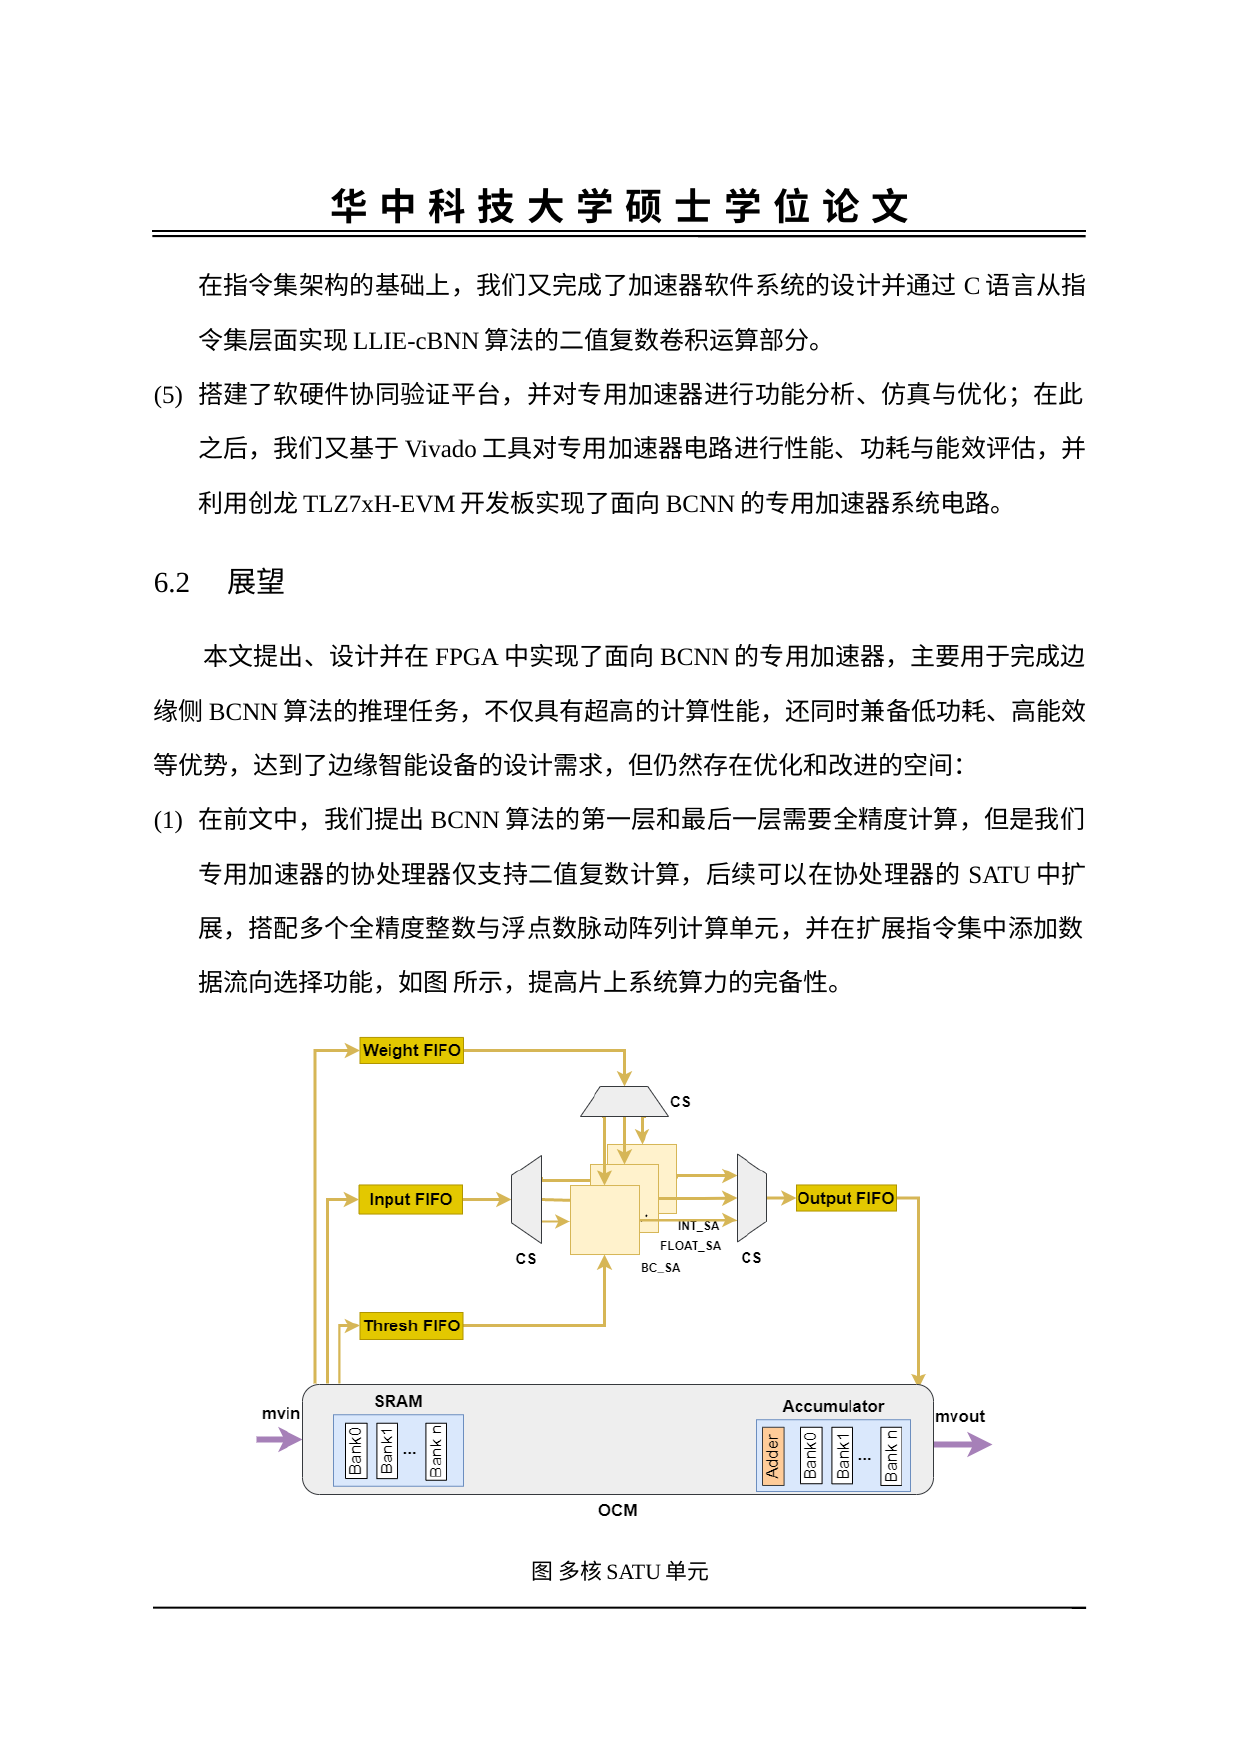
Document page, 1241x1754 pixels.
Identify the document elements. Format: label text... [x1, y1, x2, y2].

subtitle 展望 [153, 558, 1087, 601]
text 本文提出、设计并在FPGA中实现了面向BCNN的专用加速器，主要用于完成边缘侧BCNN算法的推理任务，不仅具有超高的计算性能，还同时兼备低功耗、高能效等优势，达到了边缘智能设备的设计需求，但仍然存在优化和改进的空间： [153, 637, 1087, 782]
picture [237, 1017, 1004, 1528]
text 图 多核SATU单元 [153, 1554, 1087, 1586]
list 在前文中，我们提出BCNN算法的第一层和最后一层需要全精度计算，但是我们专用加速器的协处理器仅支持二值复数计算，后续可以在协处理器的SATU中扩展，搭配多个全精度整数与浮点数脉动阵列计算单元，并在扩展指令集中添加数据流向选择功能，如图 所示，提高片上系统算力的完备性。 [153, 800, 1087, 999]
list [153, 266, 1087, 356]
list 搭建了软硬件协同验证平台，并对专用加速器进行功能分析、仿真与优化；在此之后，我们又基于Vivado工具对专用加速器电路进行性能、功耗与能效评估，并利用创龙TLZ7xH-EVM开发板实现了面向BCNN的专用加速器系统电路。 [153, 374, 1087, 519]
